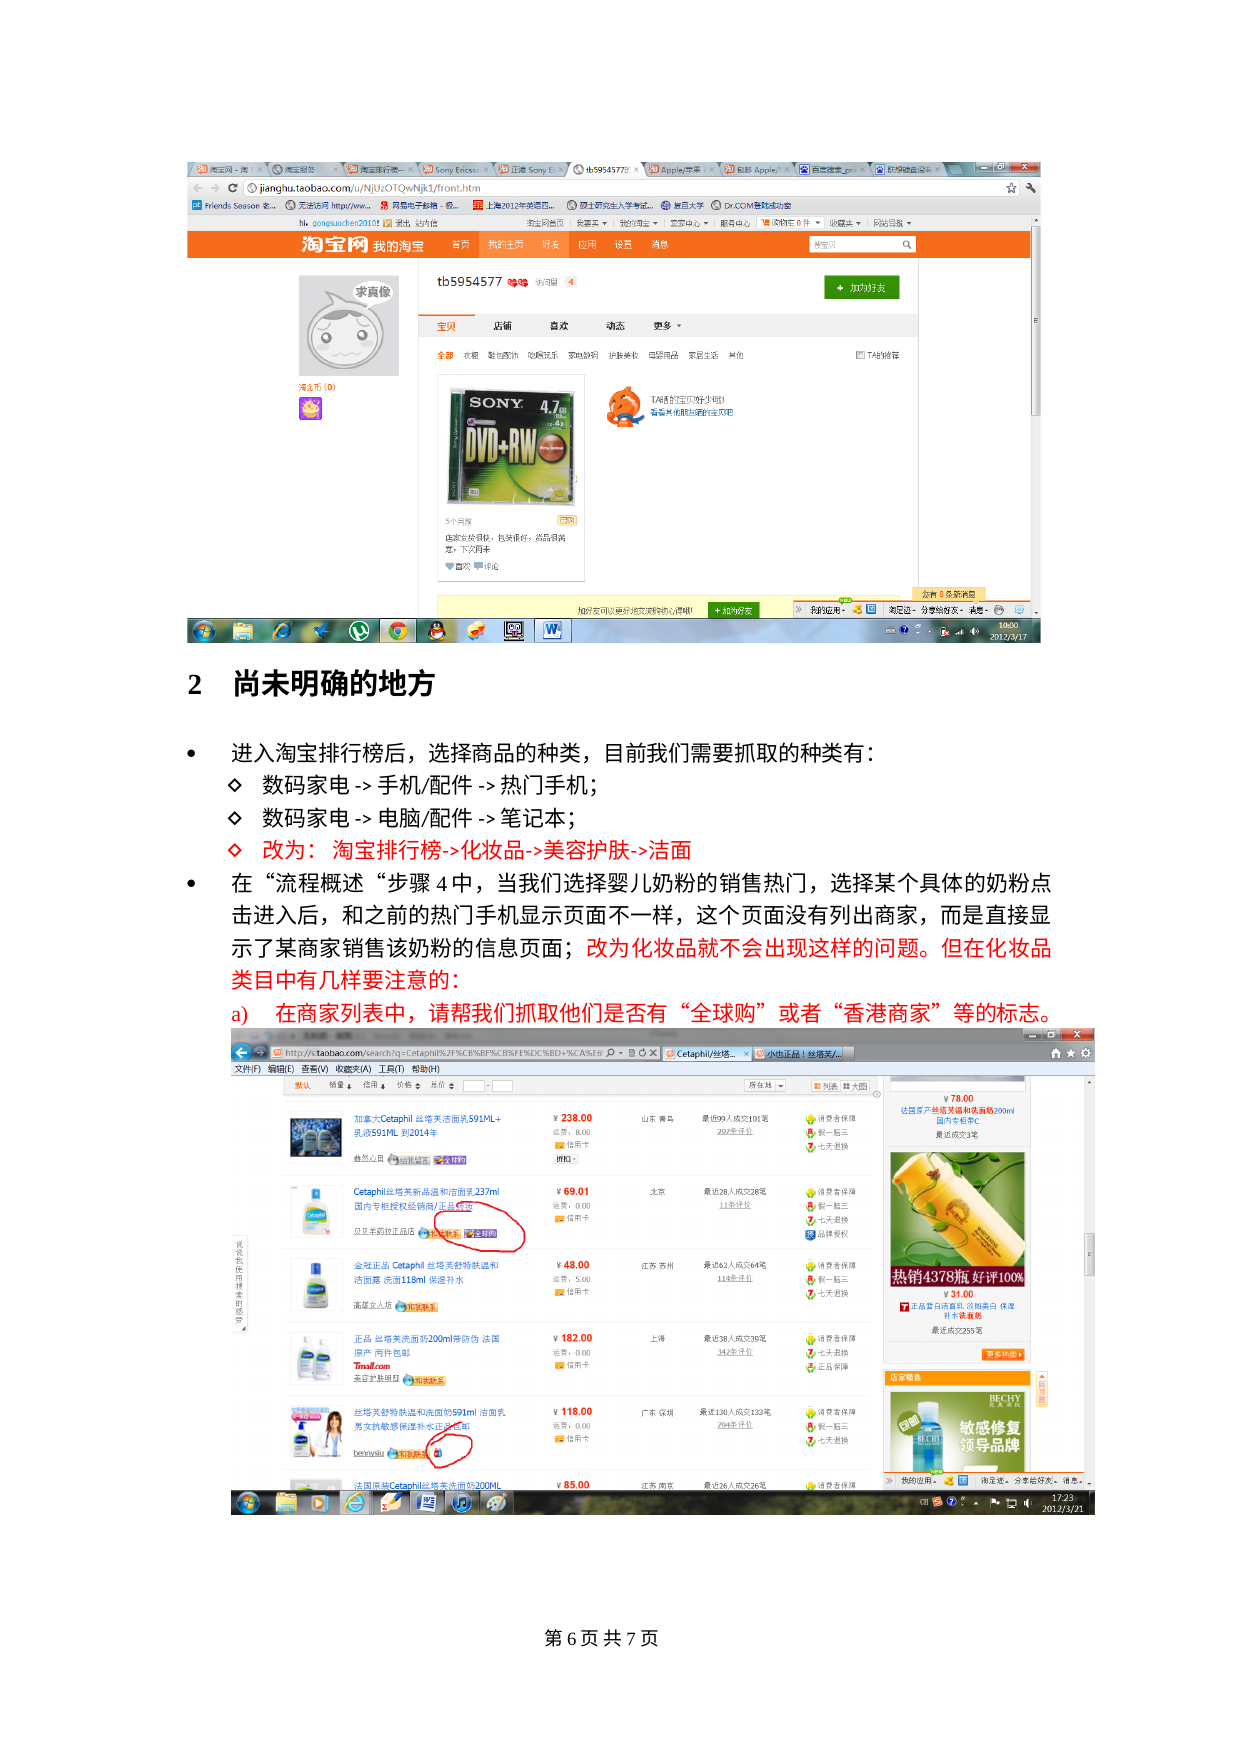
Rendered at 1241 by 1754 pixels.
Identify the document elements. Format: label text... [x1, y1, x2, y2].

subtitle 尚未明确的地方 [187, 649, 1053, 714]
picture [231, 1028, 1095, 1515]
list 在“流程概述“步骤4中，当我们选择婴儿奶粉的销售热门，选择某个具体的奶粉点击进入后，和之前的热门手机显示页面不一样，这个页面没有列出商家，而是直接显示了某商家销售该奶粉的信息页面；改为化妆品就不会出现这样的问题。但在化妆品类目中有几样要注意的： [187, 866, 1053, 996]
list 在商家列表中，请帮我们抓取他们是否有“全球购”或者“香港商家”等的标志。 [231, 996, 1053, 1028]
list 改为： 淘宝排行榜->化妆品->美容护肤->洁面 [225, 833, 1053, 866]
picture [187, 162, 1041, 643]
list 数码家电 -> 手机/配件 -> 热门手机； [225, 768, 1053, 801]
list 进入淘宝排行榜后，选择商品的种类，目前我们需要抓取的种类有： [187, 736, 1053, 768]
list 数码家电 -> 电脑/配件 -> 笔记本； [225, 801, 1053, 833]
